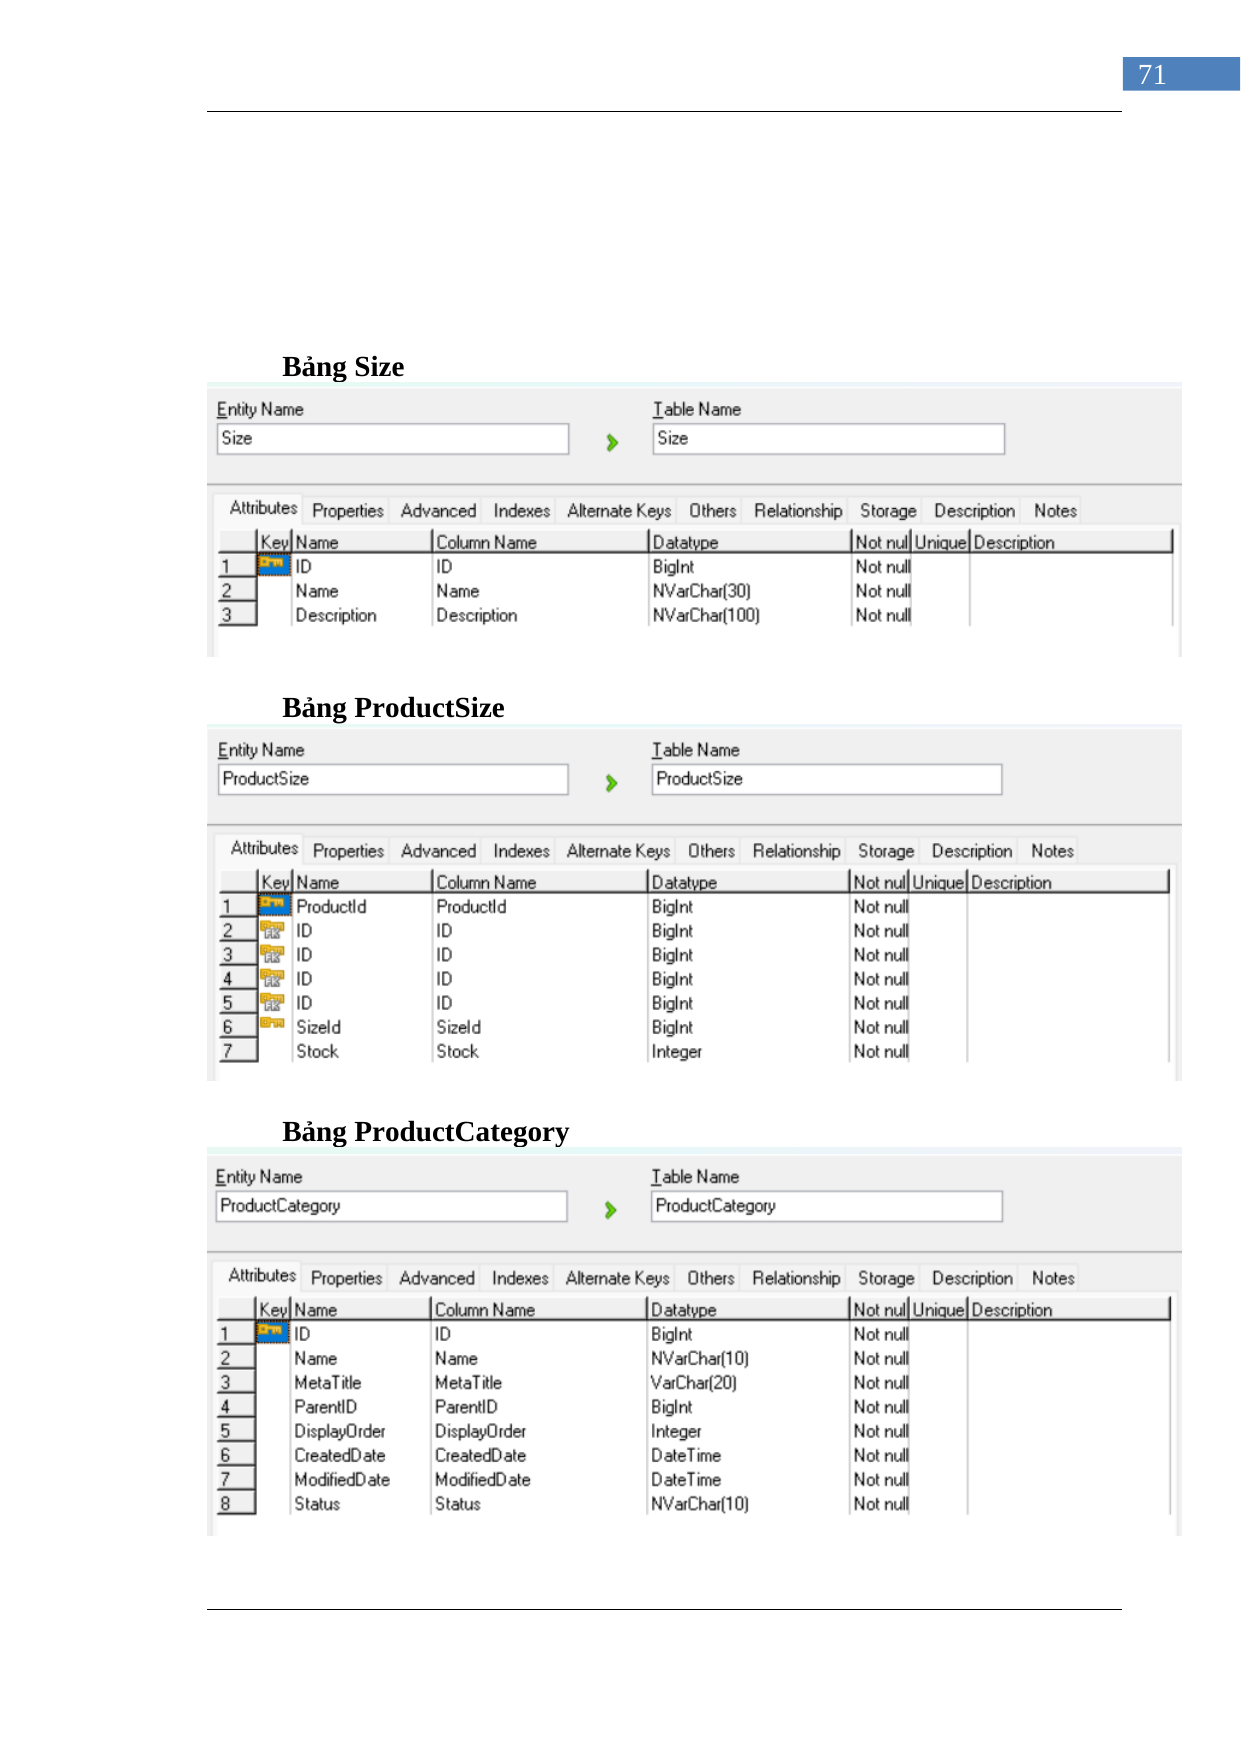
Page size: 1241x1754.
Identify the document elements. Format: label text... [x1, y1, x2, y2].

text Bảng Size [282, 349, 1122, 382]
picture [207, 382, 1182, 657]
text Bảng ProductCategory [282, 1114, 1122, 1147]
text Bảng ProductSize [282, 691, 1122, 724]
picture [207, 1147, 1182, 1536]
picture [207, 724, 1182, 1081]
